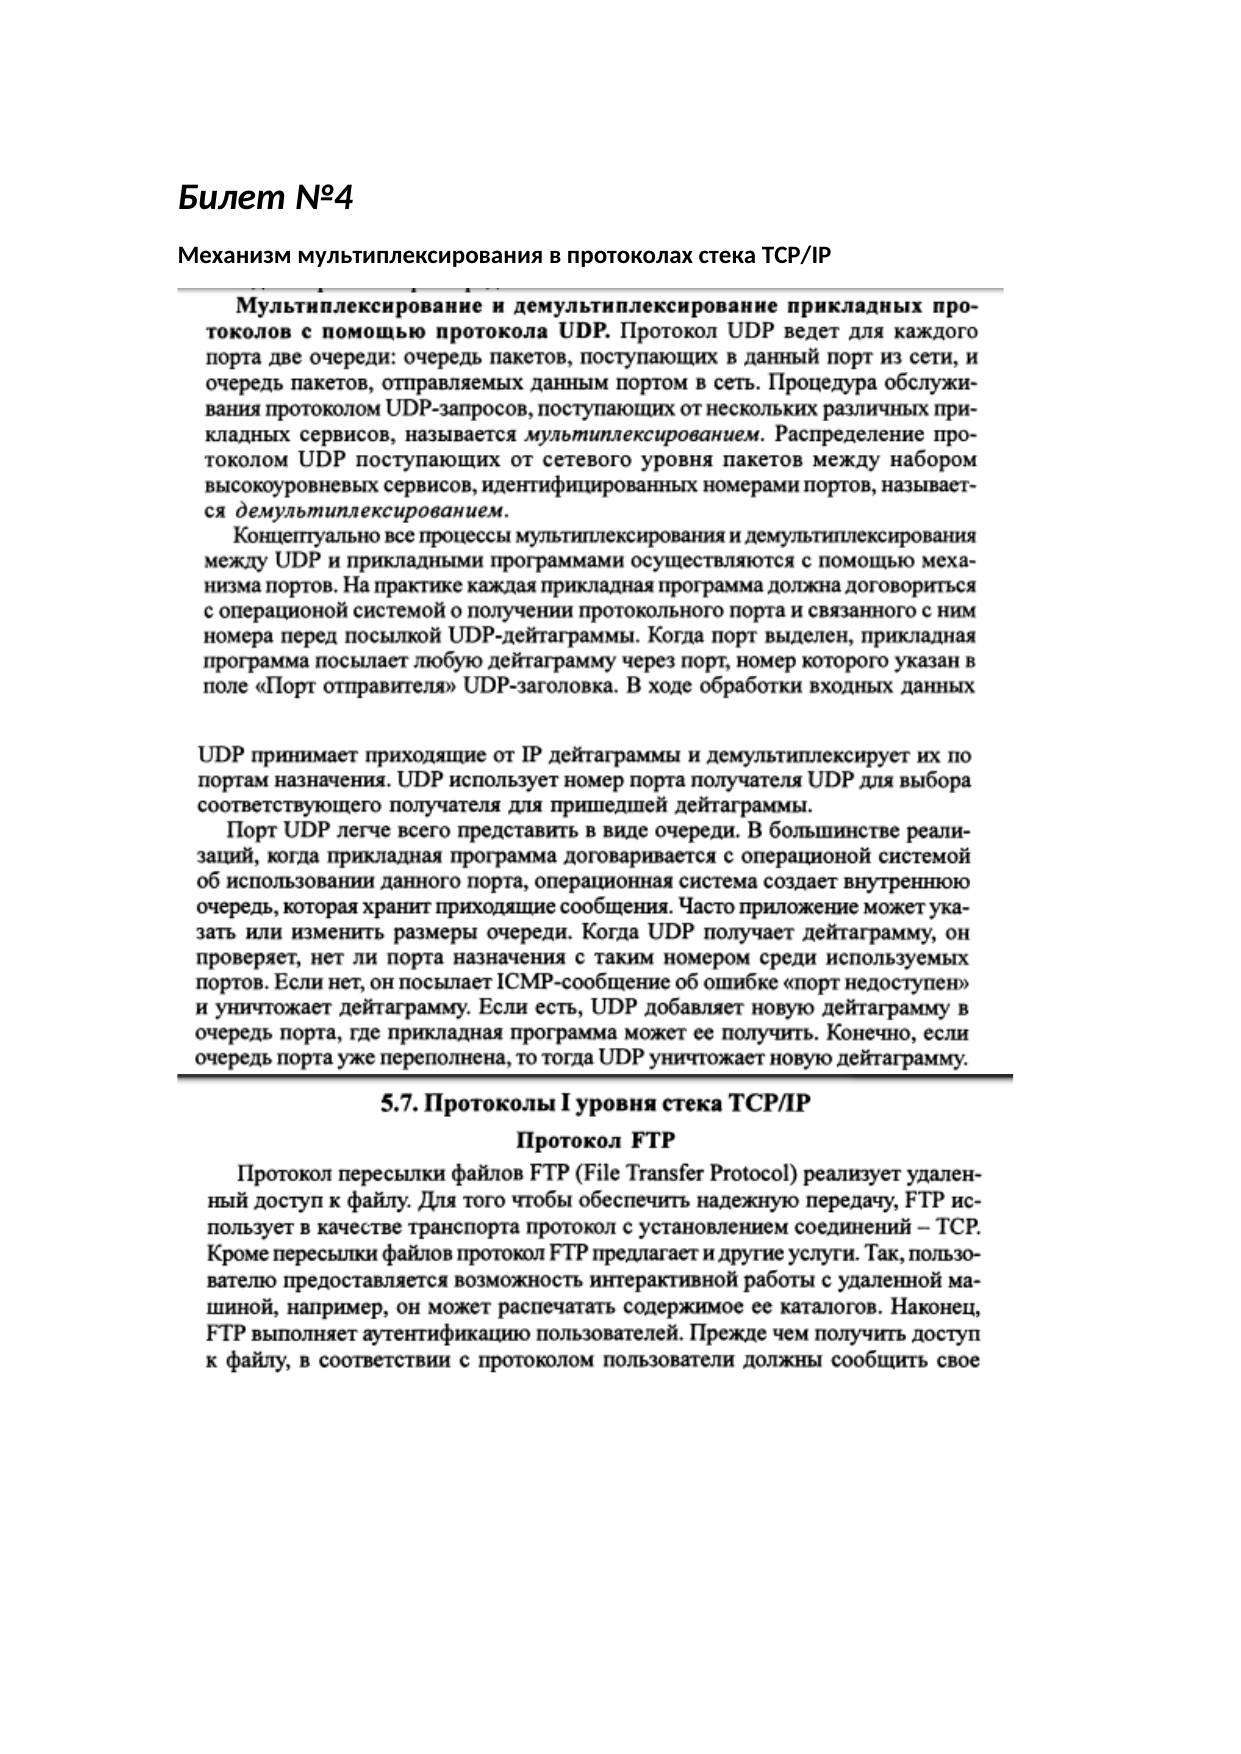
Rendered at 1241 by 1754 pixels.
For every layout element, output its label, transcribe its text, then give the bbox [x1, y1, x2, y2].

text Билет №4 [177, 173, 1152, 219]
picture [177, 732, 1003, 1072]
text Механизм мультиплексирования в протоколах стека TCP/IP [177, 239, 1152, 270]
picture [177, 288, 1004, 714]
picture [177, 1074, 1014, 1396]
